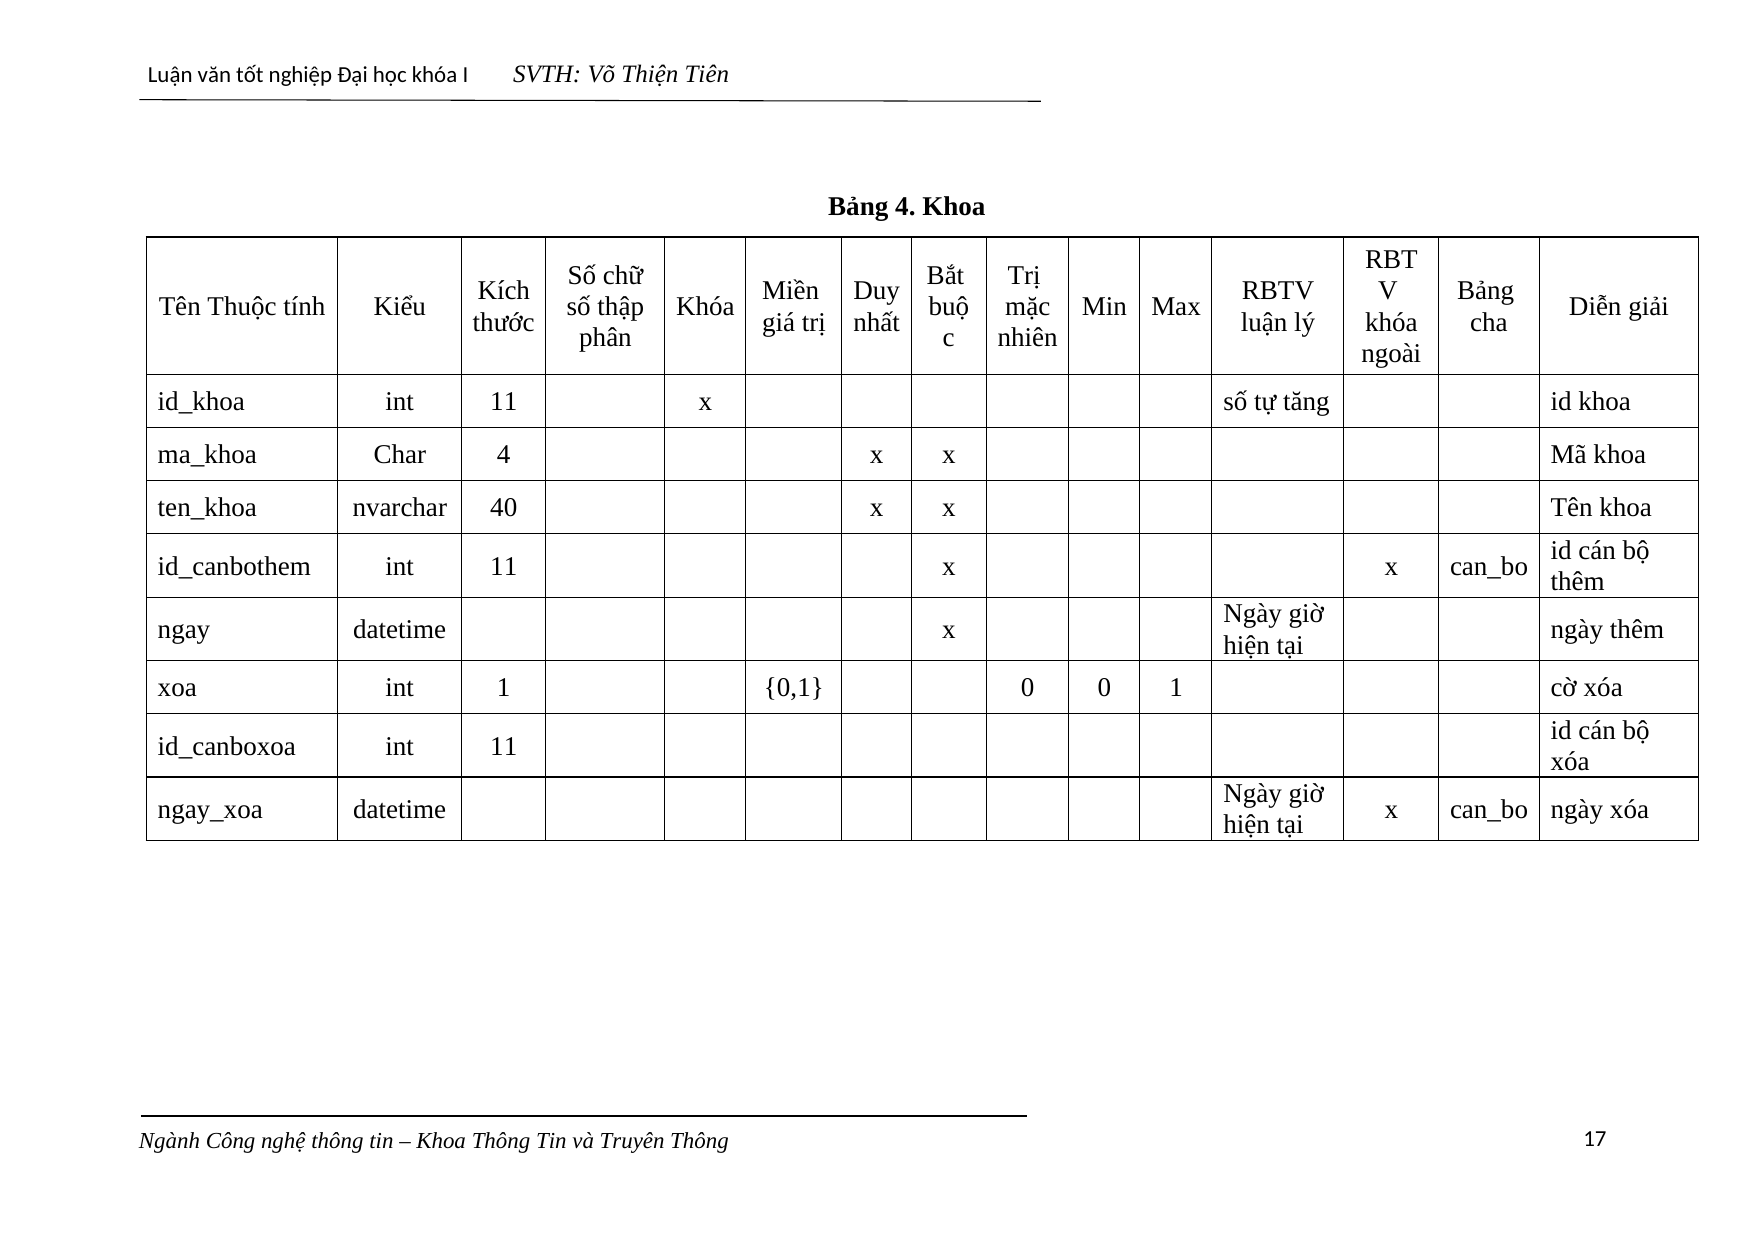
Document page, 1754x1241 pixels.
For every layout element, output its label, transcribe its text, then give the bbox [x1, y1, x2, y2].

table_cell [665, 598, 745, 660]
table_cell [746, 428, 841, 480]
table_cell [1212, 534, 1343, 597]
table_cell [842, 375, 911, 427]
table_cell 0 [987, 661, 1068, 713]
table_cell xoa [147, 661, 337, 713]
table_cell [1140, 778, 1211, 840]
table_cell id khoa [1540, 375, 1698, 427]
table_cell int [338, 534, 461, 597]
table_cell int [338, 661, 461, 713]
table_cell [987, 481, 1068, 533]
table_cell x [1344, 534, 1438, 597]
table_cell [546, 534, 664, 597]
table_cell [842, 714, 911, 776]
table_header Bắt buộc [912, 238, 986, 374]
table_cell ngày xóa [1540, 778, 1698, 840]
table_cell [746, 375, 841, 427]
table_cell [1069, 598, 1139, 660]
table_cell [665, 714, 745, 776]
table_cell [1140, 428, 1211, 480]
table_header Duy nhất [842, 238, 911, 374]
table_cell [462, 598, 545, 660]
table_cell [746, 481, 841, 533]
table_cell ten_khoa [147, 481, 337, 533]
table_cell [1212, 481, 1343, 533]
table_cell [1069, 375, 1139, 427]
table_cell [912, 661, 986, 713]
table_header Max [1140, 238, 1211, 374]
table_cell [546, 598, 664, 660]
table_cell id cán bộ thêm [1540, 534, 1698, 597]
table_cell Tên khoa [1540, 481, 1698, 533]
table_cell [1212, 428, 1343, 480]
table_cell [842, 534, 911, 597]
table_header Kích thước [462, 238, 545, 374]
table_cell [912, 375, 986, 427]
table_header Diễn giải [1540, 238, 1698, 374]
table_cell [987, 714, 1068, 776]
table_cell [987, 534, 1068, 597]
table_cell cờ xóa [1540, 661, 1698, 713]
table_cell int [338, 375, 461, 427]
table_cell [1140, 375, 1211, 427]
table_cell 4 [462, 428, 545, 480]
table_cell [1069, 534, 1139, 597]
table_cell Ngày giờ hiện tại [1212, 778, 1343, 840]
table_cell x [842, 428, 911, 480]
table_cell 11 [462, 534, 545, 597]
table_cell [746, 598, 841, 660]
table_cell [546, 428, 664, 480]
table_header Khóa [665, 238, 745, 374]
table_cell [746, 534, 841, 597]
table_header RBTV luận lý [1212, 238, 1343, 374]
table_cell [912, 778, 986, 840]
table_cell x [912, 598, 986, 660]
table_cell [665, 778, 745, 840]
table_cell can_bo [1439, 778, 1539, 840]
table_cell [1439, 661, 1539, 713]
table_cell [1344, 481, 1438, 533]
table_header Số chữ số thập phân [546, 238, 664, 374]
table_cell can_bo [1439, 534, 1539, 597]
table_cell x [665, 375, 745, 427]
table_cell [987, 428, 1068, 480]
table_cell [1212, 714, 1343, 776]
table_cell id_canbothem [147, 534, 337, 597]
table_cell 11 [462, 714, 545, 776]
table_cell Ngày giờ hiện tại [1212, 598, 1343, 660]
table_cell [546, 778, 664, 840]
table_cell [1140, 598, 1211, 660]
table_cell [1344, 661, 1438, 713]
table_cell nvarchar [338, 481, 461, 533]
table_cell [546, 714, 664, 776]
table_cell [1439, 375, 1539, 427]
text Bảng 4. Khoa [148, 190, 1606, 221]
table_cell [1140, 534, 1211, 597]
table_cell [987, 778, 1068, 840]
table_cell [1140, 714, 1211, 776]
table_cell Char [338, 428, 461, 480]
table_cell {0,1} [746, 661, 841, 713]
table_cell 40 [462, 481, 545, 533]
table_cell x [842, 481, 911, 533]
table_header Miền giá trị [746, 238, 841, 374]
table_cell [1069, 428, 1139, 480]
table_cell [746, 714, 841, 776]
table_cell ngay [147, 598, 337, 660]
table_cell datetime [338, 778, 461, 840]
table_cell [1069, 714, 1139, 776]
table_cell [1439, 714, 1539, 776]
table_cell id cán bộ xóa [1540, 714, 1698, 776]
table_header Bảng cha [1439, 238, 1539, 374]
table_cell [987, 598, 1068, 660]
table_cell x [912, 534, 986, 597]
table_cell [1069, 778, 1139, 840]
table_cell x [912, 428, 986, 480]
table_cell [665, 428, 745, 480]
table_cell [546, 481, 664, 533]
table_cell [1212, 661, 1343, 713]
table_cell [842, 778, 911, 840]
table_cell id_khoa [147, 375, 337, 427]
table_cell [1439, 428, 1539, 480]
table_cell [665, 481, 745, 533]
table_cell [665, 534, 745, 597]
table_cell int [338, 714, 461, 776]
table_cell 1 [1140, 661, 1211, 713]
table_cell [665, 661, 745, 713]
table_cell [546, 375, 664, 427]
table_cell ngày thêm [1540, 598, 1698, 660]
table_header Kiểu [338, 238, 461, 374]
table_cell [987, 375, 1068, 427]
table_header Min [1069, 238, 1139, 374]
table_cell số tự tăng [1212, 375, 1343, 427]
table_cell ngay_xoa [147, 778, 337, 840]
table_cell x [912, 481, 986, 533]
table_cell id_canboxoa [147, 714, 337, 776]
table_cell [1344, 428, 1438, 480]
table_cell datetime [338, 598, 461, 660]
table_cell [1344, 714, 1438, 776]
table_header Tên Thuộc tính [147, 238, 337, 374]
table_cell 0 [1069, 661, 1139, 713]
table_cell [1439, 481, 1539, 533]
table_cell 11 [462, 375, 545, 427]
table_cell [912, 714, 986, 776]
table_cell [1344, 375, 1438, 427]
table_cell [1344, 598, 1438, 660]
table_header RBTV khóa ngoài [1344, 238, 1438, 374]
table_cell ma_khoa [147, 428, 337, 480]
table_cell [746, 778, 841, 840]
table_cell [462, 778, 545, 840]
table_cell [842, 598, 911, 660]
table_cell 1 [462, 661, 545, 713]
table_header Trị mặc nhiên [987, 238, 1068, 374]
table_cell [1439, 598, 1539, 660]
table_cell Mã khoa [1540, 428, 1698, 480]
table_cell [1140, 481, 1211, 533]
table_cell [546, 661, 664, 713]
table_cell [1069, 481, 1139, 533]
table_cell x [1344, 778, 1438, 840]
table_cell [842, 661, 911, 713]
